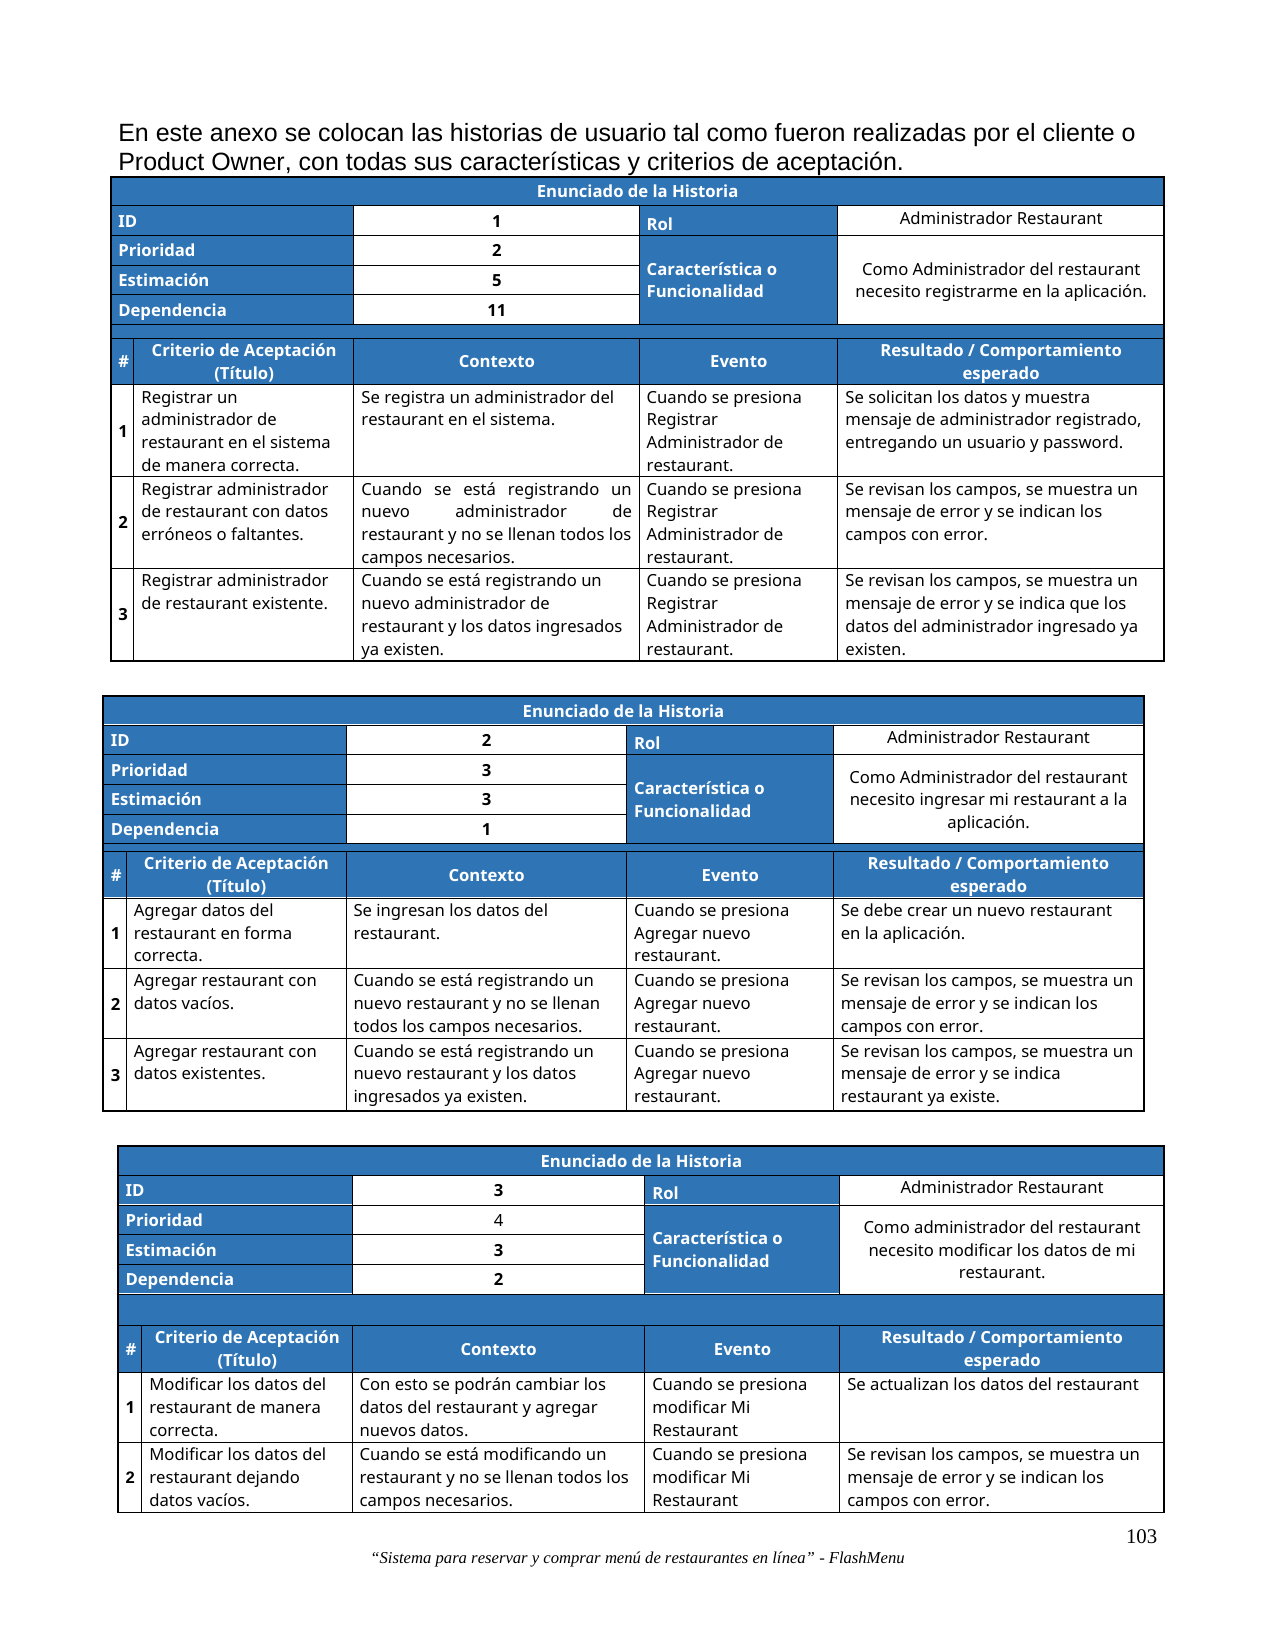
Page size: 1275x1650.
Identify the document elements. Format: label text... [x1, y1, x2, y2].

table_cell # [119, 1326, 141, 1372]
table_cell Contexto [353, 1326, 644, 1372]
table_cell Registrar un administrador de restaurant en el sistema de manera correcta. [134, 385, 353, 476]
table_cell 5 [354, 266, 639, 294]
table_cell Cuando se está registrando un nuevo administrador de restaurant y no se llenan todos los campos necesarios. [354, 477, 639, 568]
table_cell # [104, 852, 126, 897]
table_cell 3 [353, 1235, 644, 1264]
table_cell Dependencia [112, 295, 353, 324]
table_cell Resultado / Comportamiento esperado [838, 339, 1163, 384]
table_cell Cuando se presiona Agregar nuevo restaurant. [627, 969, 833, 1038]
table_cell 3 [104, 1039, 126, 1110]
table_cell Como administrador del restaurant necesito modificar los datos de mi restaurant. [840, 1206, 1163, 1293]
table_cell Criterio de Aceptación (Título) [142, 1326, 352, 1372]
table_cell [112, 325, 1163, 338]
table_cell Prioridad [119, 1206, 352, 1234]
table_cell 3 [347, 755, 626, 784]
table_cell Criterio de Aceptación (Título) [134, 339, 353, 384]
table_cell Rol [645, 1176, 839, 1204]
table_cell 2 [353, 1265, 644, 1293]
table_cell Se debe crear un nuevo restaurant en la aplicación. [834, 899, 1143, 968]
table_cell Cuando se presiona Registrar Administrador de restaurant. [640, 569, 837, 660]
table_cell Dependencia [119, 1265, 352, 1293]
table_cell Administrador Restaurant [840, 1176, 1163, 1204]
table_header Enunciado de la Historia [104, 697, 1143, 724]
table_cell Cuando se presiona Registrar Administrador de restaurant. [640, 385, 837, 476]
table_cell Se revisan los campos, se muestra un mensaje de error y se indican los campos con error. [838, 477, 1163, 568]
table_cell Estimación [119, 1235, 352, 1264]
table_cell Rol [640, 206, 837, 235]
table_cell 1 [354, 206, 639, 235]
table_cell 3 [353, 1176, 644, 1204]
table_cell Evento [627, 852, 833, 897]
table_header Enunciado de la Historia [112, 178, 1163, 205]
table_cell Resultado / Comportamiento esperado [834, 852, 1143, 897]
table_cell Registrar administrador de restaurant con datos erróneos o faltantes. [134, 477, 353, 568]
table_cell Cuando se está registrando un nuevo restaurant y los datos ingresados ya existen. [347, 1039, 626, 1110]
table_cell Cuando se presiona modificar Mi Restaurant [645, 1373, 839, 1442]
table_cell Resultado / Comportamiento esperado [840, 1326, 1163, 1372]
table_cell Criterio de Aceptación (Título) [127, 852, 346, 897]
table_cell 2 [104, 969, 126, 1038]
table_cell Se revisan los campos, se muestra un mensaje de error y se indica restaurant ya existe. [834, 1039, 1143, 1110]
table_cell Cuando se presiona Agregar nuevo restaurant. [627, 1039, 833, 1110]
table_cell Prioridad [104, 755, 346, 784]
table_cell 4 [353, 1206, 644, 1234]
table_cell Característica o Funcionalidad [627, 755, 833, 843]
table_cell 1 [112, 385, 133, 476]
table_cell 1 [119, 1373, 141, 1442]
table_cell Administrador Restaurant [838, 206, 1163, 235]
table_cell 2 [347, 726, 626, 754]
table_cell 1 [104, 899, 126, 968]
table_cell Estimación [104, 785, 346, 814]
table_cell Registrar administrador de restaurant existente. [134, 569, 353, 660]
table_cell Contexto [354, 339, 639, 384]
table_cell Se actualizan los datos del restaurant [840, 1373, 1163, 1442]
table_cell Se revisan los campos, se muestra un mensaje de error y se indican los campos con error. [840, 1443, 1163, 1512]
table_cell Se registra un administrador del restaurant en el sistema. [354, 385, 639, 476]
table_cell Característica o Funcionalidad [645, 1206, 839, 1293]
table_cell Cuando se presiona Registrar Administrador de restaurant. [640, 477, 837, 568]
table_cell ID [112, 206, 353, 235]
table_cell 2 [354, 236, 639, 265]
table_cell Característica o Funcionalidad [640, 236, 837, 324]
table_cell Evento [645, 1326, 839, 1372]
table_cell ID [119, 1176, 352, 1204]
table_cell Como Administrador del restaurant necesito registrarme en la aplicación. [838, 236, 1163, 324]
table_cell 1 [347, 815, 626, 843]
table_cell Cuando se está modificando un restaurant y no se llenan todos los campos necesarios. [353, 1443, 644, 1512]
table_cell Contexto [347, 852, 626, 897]
table_cell 3 [347, 785, 626, 814]
table_cell Se revisan los campos, se muestra un mensaje de error y se indica que los datos del administrador ingresado ya existen. [838, 569, 1163, 660]
table_cell 2 [112, 477, 133, 568]
table_cell # [112, 339, 133, 384]
table_cell Modificar los datos del restaurant de manera correcta. [142, 1373, 352, 1442]
table_cell Cuando se presiona modificar Mi Restaurant [645, 1443, 839, 1512]
table_cell Se ingresan los datos del restaurant. [347, 899, 626, 968]
table_cell [119, 1295, 1163, 1325]
table_cell Cuando se presiona Agregar nuevo restaurant. [627, 899, 833, 968]
table_cell Cuando se está registrando un nuevo restaurant y no se llenan todos los campos necesarios. [347, 969, 626, 1038]
table_cell [104, 844, 1143, 851]
table_cell Cuando se está registrando un nuevo administrador de restaurant y los datos ingresados ya existen. [354, 569, 639, 660]
table_cell Se solicitan los datos y muestra mensaje de administrador registrado, entregando un usuario y password. [838, 385, 1163, 476]
table_cell Dependencia [104, 815, 346, 843]
table_cell Modificar los datos del restaurant dejando datos vacíos. [142, 1443, 352, 1512]
text En este anexo se colocan las historias de usuario tal como fueron realizadas por el cliente o Product Owner, con todas sus características y criterios de aceptación. [118, 118, 1157, 176]
table_cell Administrador Restaurant [834, 726, 1143, 754]
table_cell Agregar restaurant con datos vacíos. [127, 969, 346, 1038]
table_cell 11 [354, 295, 639, 324]
table_header Enunciado de la Historia [119, 1147, 1163, 1175]
table_cell ID [104, 726, 346, 754]
table_cell Prioridad [112, 236, 353, 265]
table_cell Se revisan los campos, se muestra un mensaje de error y se indican los campos con error. [834, 969, 1143, 1038]
table_cell Agregar datos del restaurant en forma correcta. [127, 899, 346, 968]
table_cell Agregar restaurant con datos existentes. [127, 1039, 346, 1110]
table_cell Como Administrador del restaurant necesito ingresar mi restaurant a la aplicación. [834, 755, 1143, 843]
table_cell Rol [627, 726, 833, 754]
table_cell Estimación [112, 266, 353, 294]
table_cell Evento [640, 339, 837, 384]
table_cell 3 [112, 569, 133, 660]
table_cell Con esto se podrán cambiar los datos del restaurant y agregar nuevos datos. [353, 1373, 644, 1442]
table_cell 2 [119, 1443, 141, 1512]
